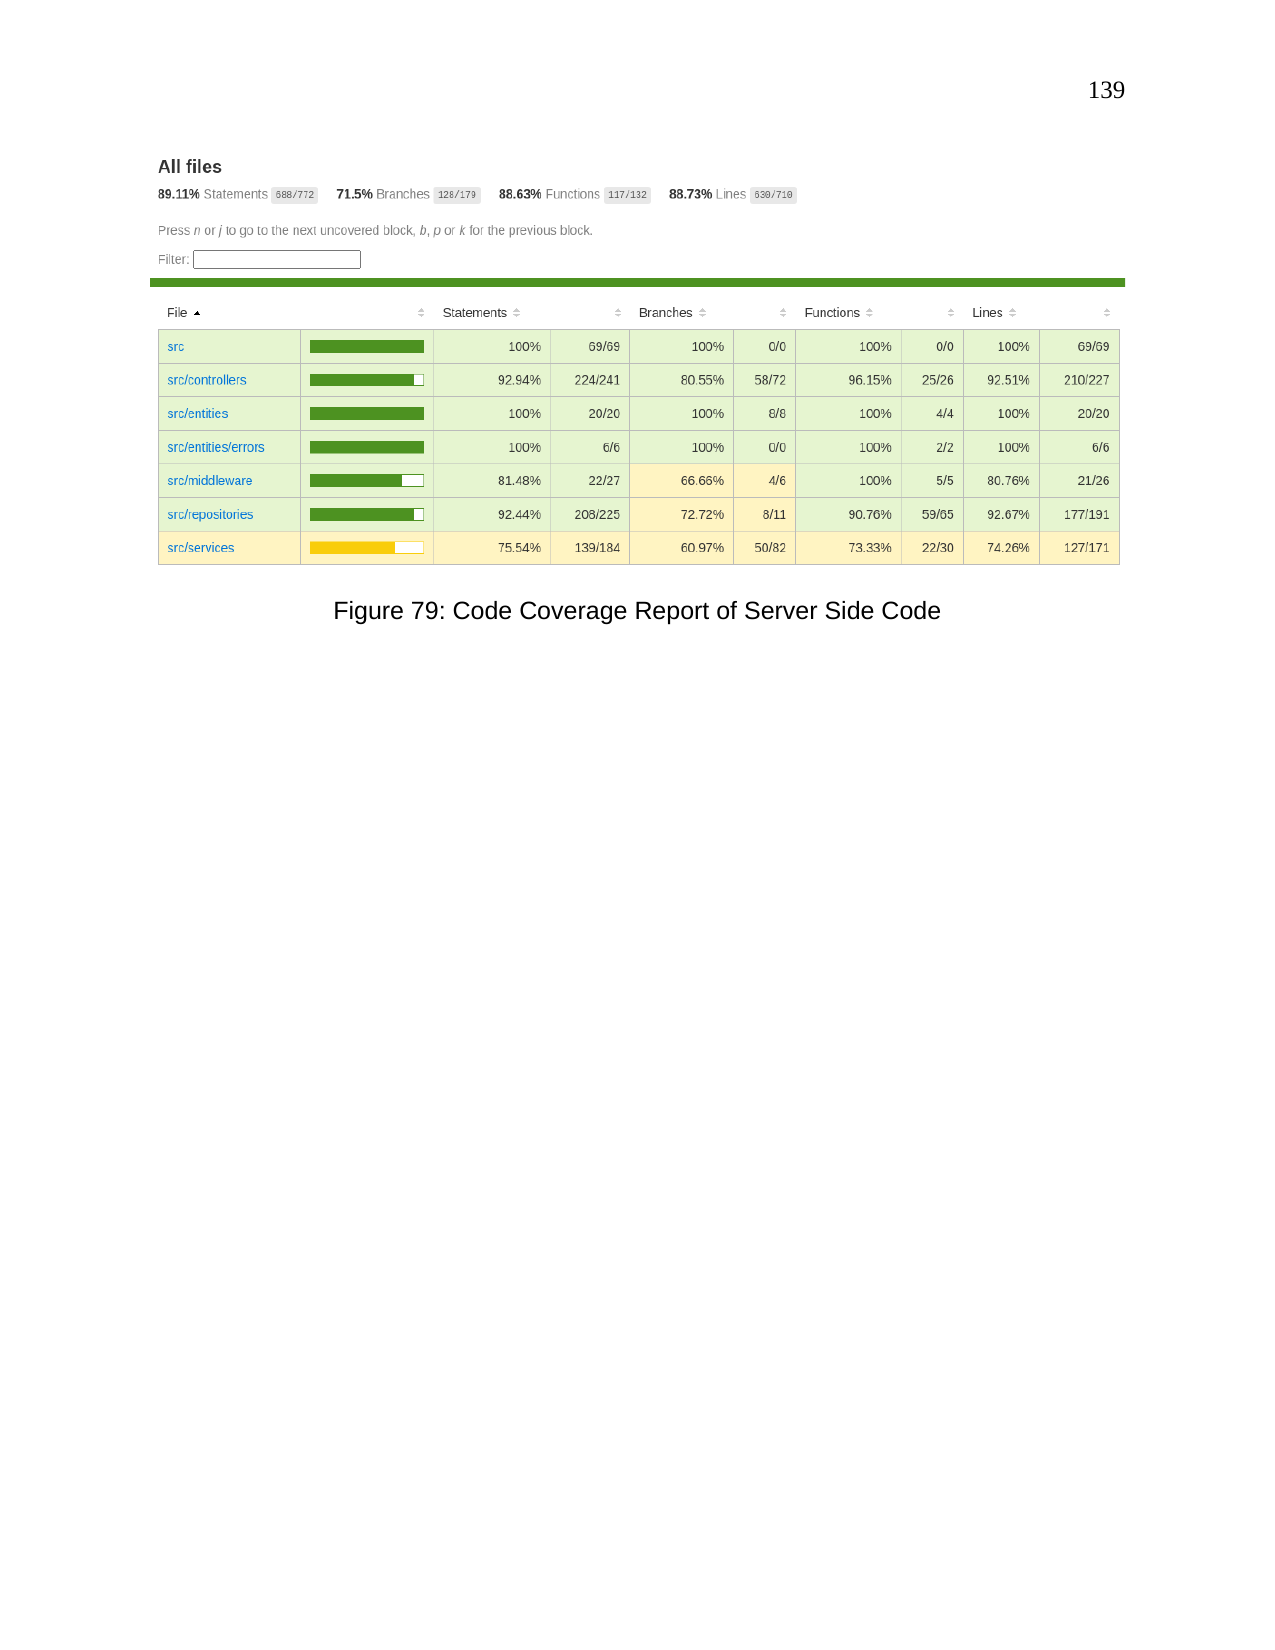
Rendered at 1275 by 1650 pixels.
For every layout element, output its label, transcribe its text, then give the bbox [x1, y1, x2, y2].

picture [150, 150, 1125, 571]
text Figure 79: Code Coverage Report of Server Side Code [150, 596, 1125, 625]
